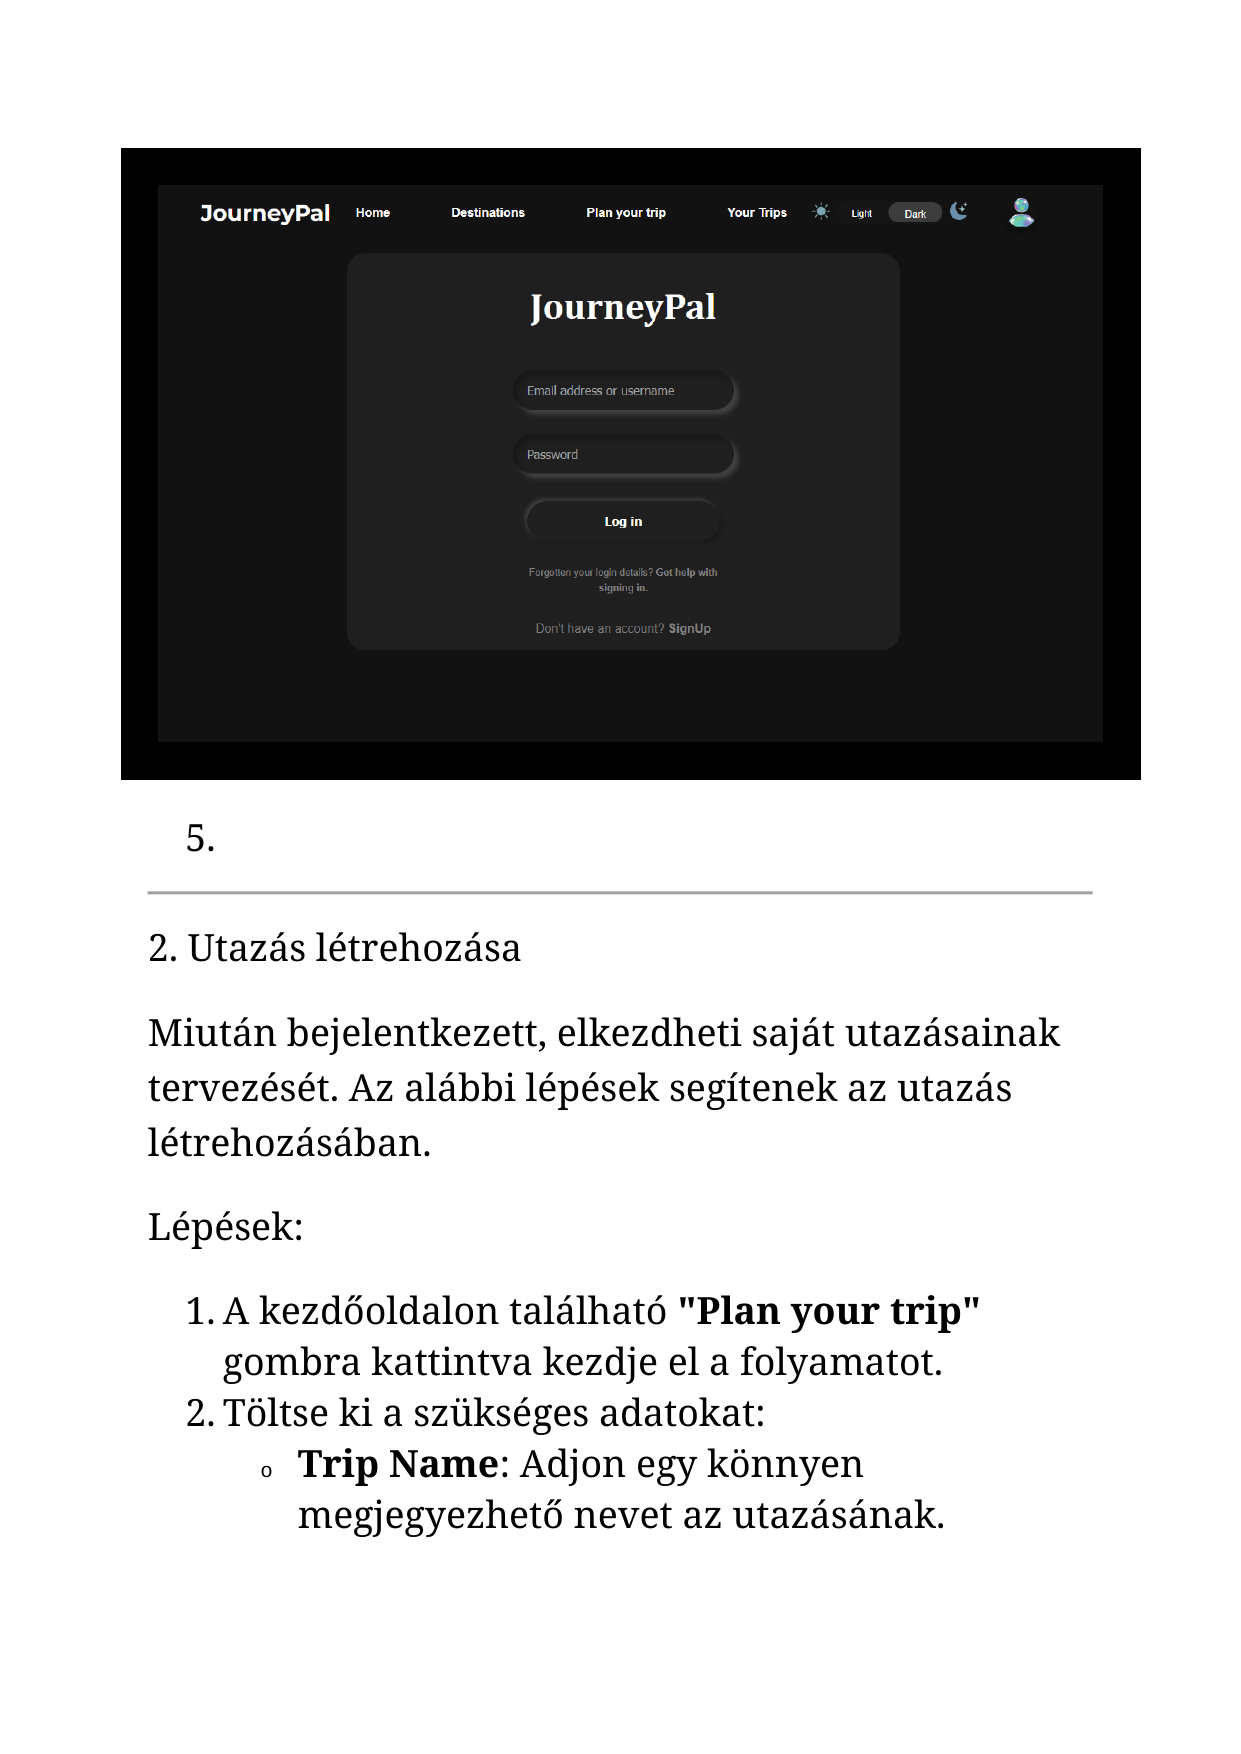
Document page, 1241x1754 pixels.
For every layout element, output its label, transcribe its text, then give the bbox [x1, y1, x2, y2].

list Töltse ki a szükséges adatokat: [185, 1387, 1093, 1438]
text Lépések: [148, 1200, 1093, 1251]
text Miután bejelentkezett, elkezdheti saját utazásainak tervezését. Az alábbi lépések segítenek az utazás létrehozásában. [148, 1006, 1093, 1167]
list A kezdőoldalon található "Plan your trip" gombra kattintva kezdje el a folyamatot. [185, 1284, 1093, 1387]
picture [158, 185, 1103, 742]
text 2. Utazás létrehozása [148, 922, 1093, 973]
list Trip Name: Adjon egy könnyen megjegyezhető nevet az utazásának. [260, 1438, 1093, 1540]
